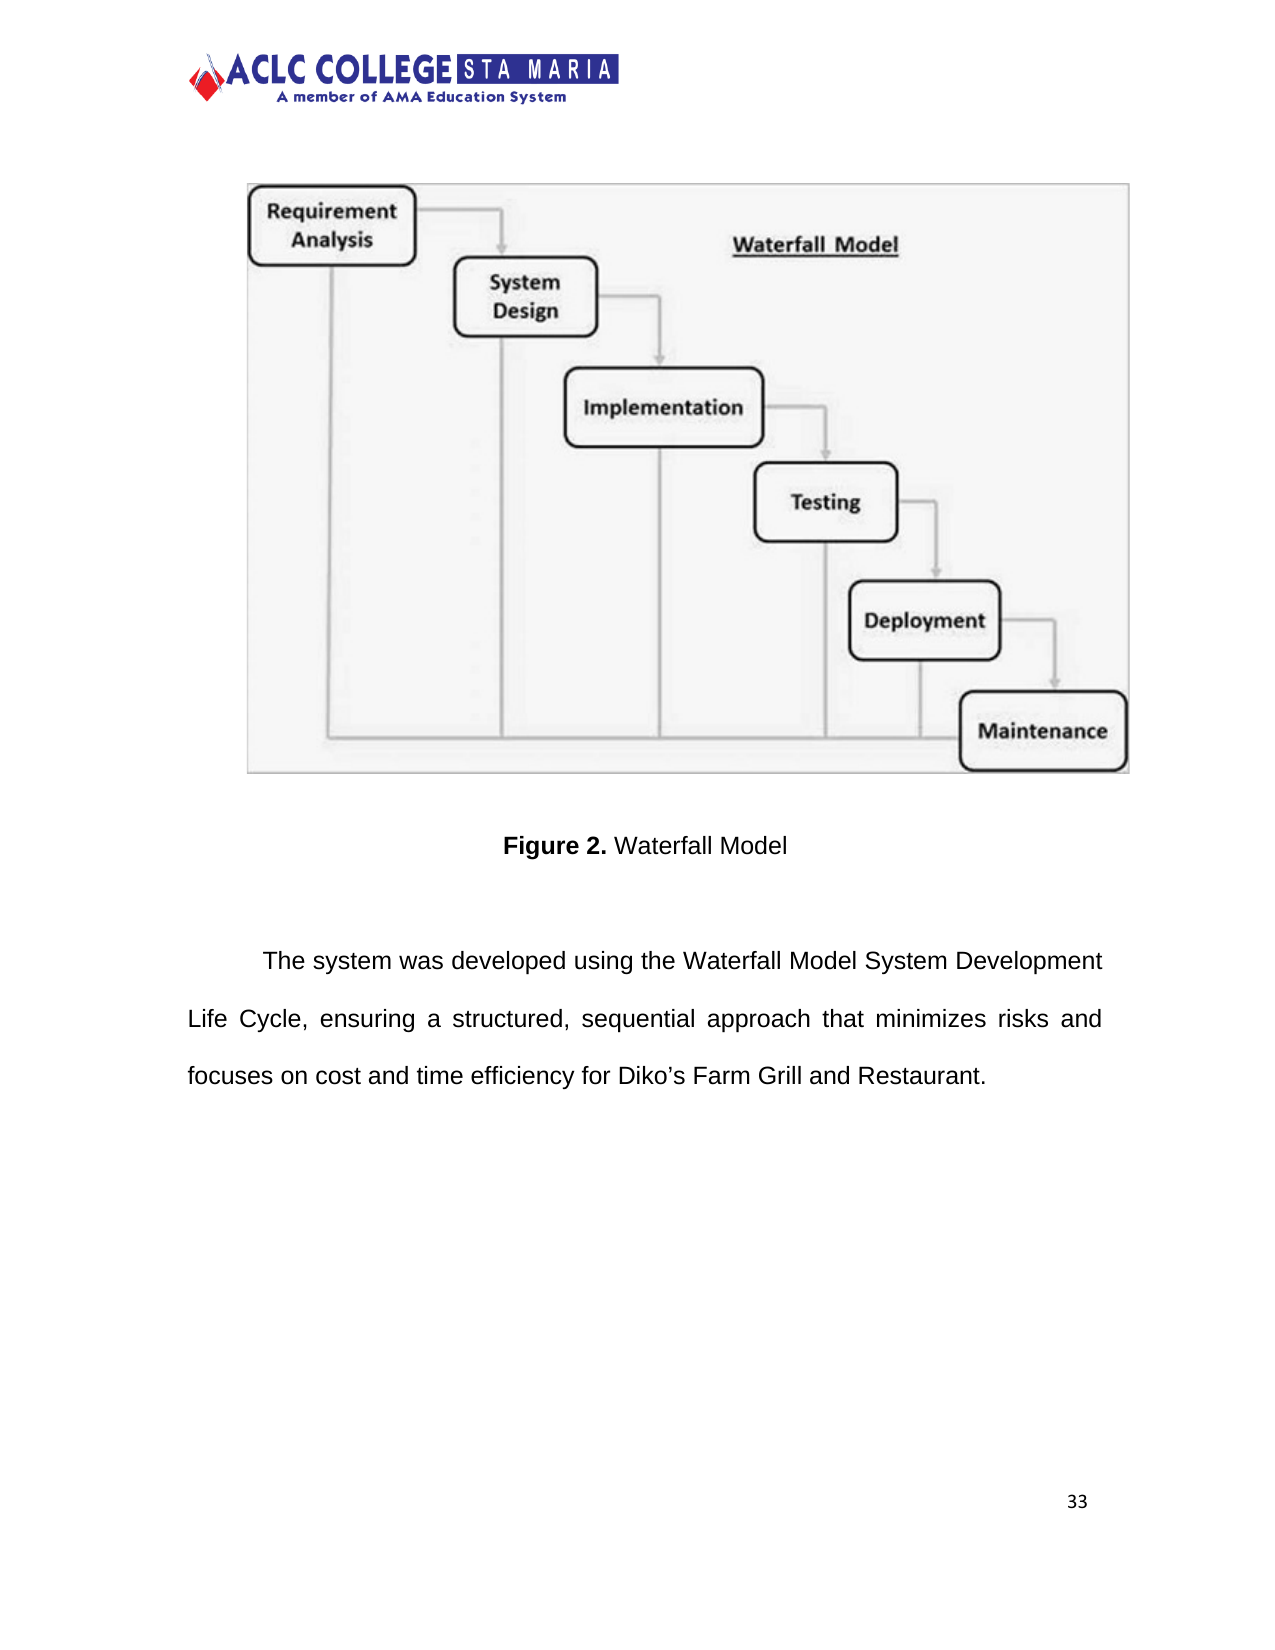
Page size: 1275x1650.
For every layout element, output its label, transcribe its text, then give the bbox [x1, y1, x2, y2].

picture [246, 183, 1130, 774]
text The system was developed using the Waterfall Model System Development Life Cycle, ensuring a structured, sequential approach that minimizes risks and focuses on cost and time efficiency for Diko’s Farm Grill and Restaurant. [187, 946, 1103, 1090]
picture [187, 37, 618, 110]
